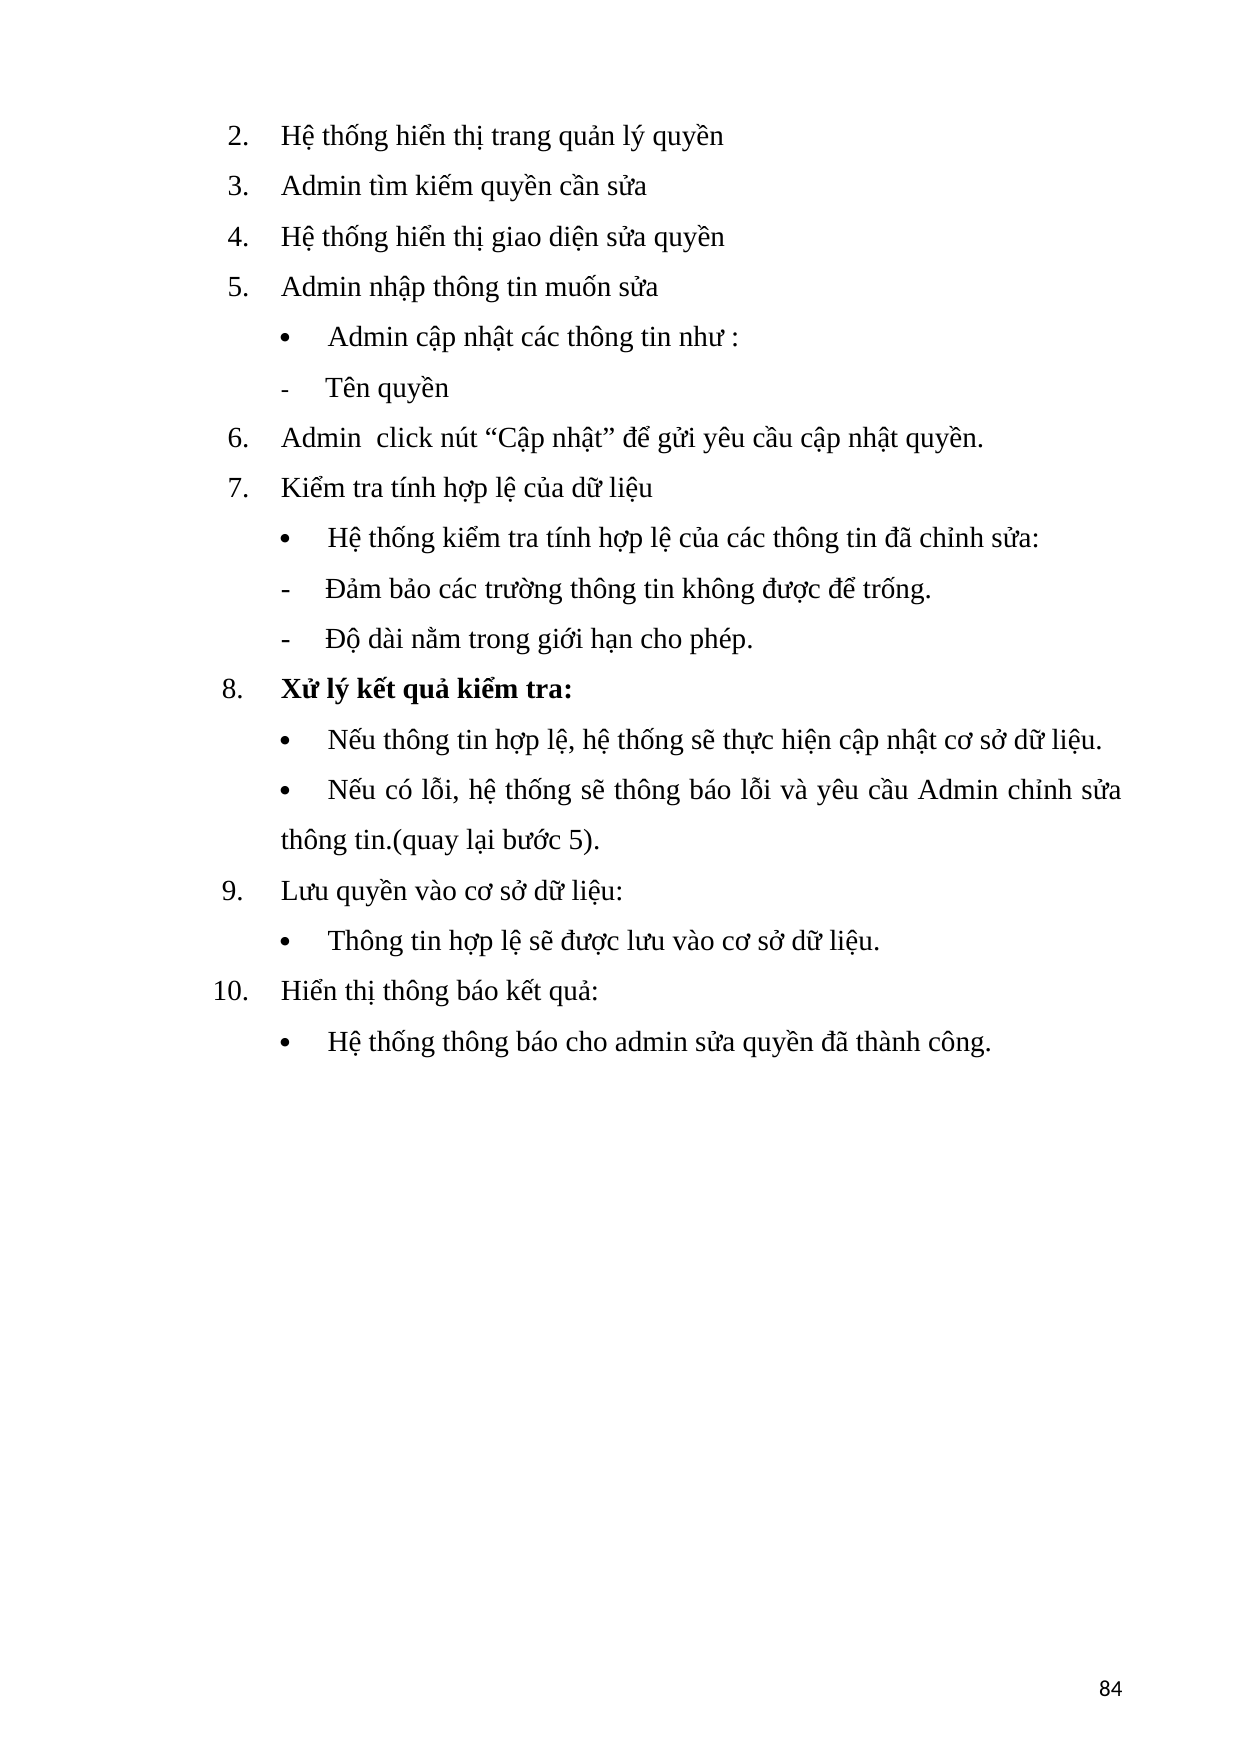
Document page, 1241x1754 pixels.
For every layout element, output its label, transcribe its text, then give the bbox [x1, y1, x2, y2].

list Xử lý kết quả kiểm tra: [222, 672, 1122, 705]
list Hệ thống thông báo cho admin sửa quyền đã thành công. [252, 1024, 1122, 1057]
list Admin tìm kiếm quyền cần sửa [227, 168, 1122, 202]
list Admin nhập thông tin muốn sửa [227, 269, 1122, 303]
list Nếu thông tin hợp lệ, hệ thống sẽ thực hiện cập nhật cơ sở dữ liệu. [281, 722, 1122, 755]
list Hiển thị thông báo kết quả: [212, 973, 1122, 1007]
list Admin click nút “Cập nhật” để gửi yêu cầu cập nhật quyền. [227, 420, 1122, 453]
list Tên quyền [281, 370, 1122, 403]
list Hệ thống hiển thị trang quản lý quyền [227, 118, 1122, 152]
list Hệ thống kiểm tra tính hợp lệ của các thông tin đã chỉnh sửa: [281, 521, 1122, 554]
list Lưu quyền vào cơ sở dữ liệu: [222, 873, 1122, 906]
list Thông tin hợp lệ sẽ được lưu vào cơ sở dữ liệu. [252, 923, 1122, 957]
list Hệ thống hiển thị giao diện sửa quyền [227, 219, 1122, 252]
list Nếu có lỗi, hệ thống sẽ thông báo lỗi và yêu cầu Admin chỉnh sửa thông tin.(quay lại bước 5). [281, 772, 1122, 856]
list Kiểm tra tính hợp lệ của dữ liệu [227, 470, 1122, 504]
list Admin cập nhật các thông tin như : [281, 319, 1122, 353]
list Độ dài nằm trong giới hạn cho phép. [281, 621, 1122, 655]
list Đảm bảo các trường thông tin không được để trống. [281, 571, 1122, 604]
